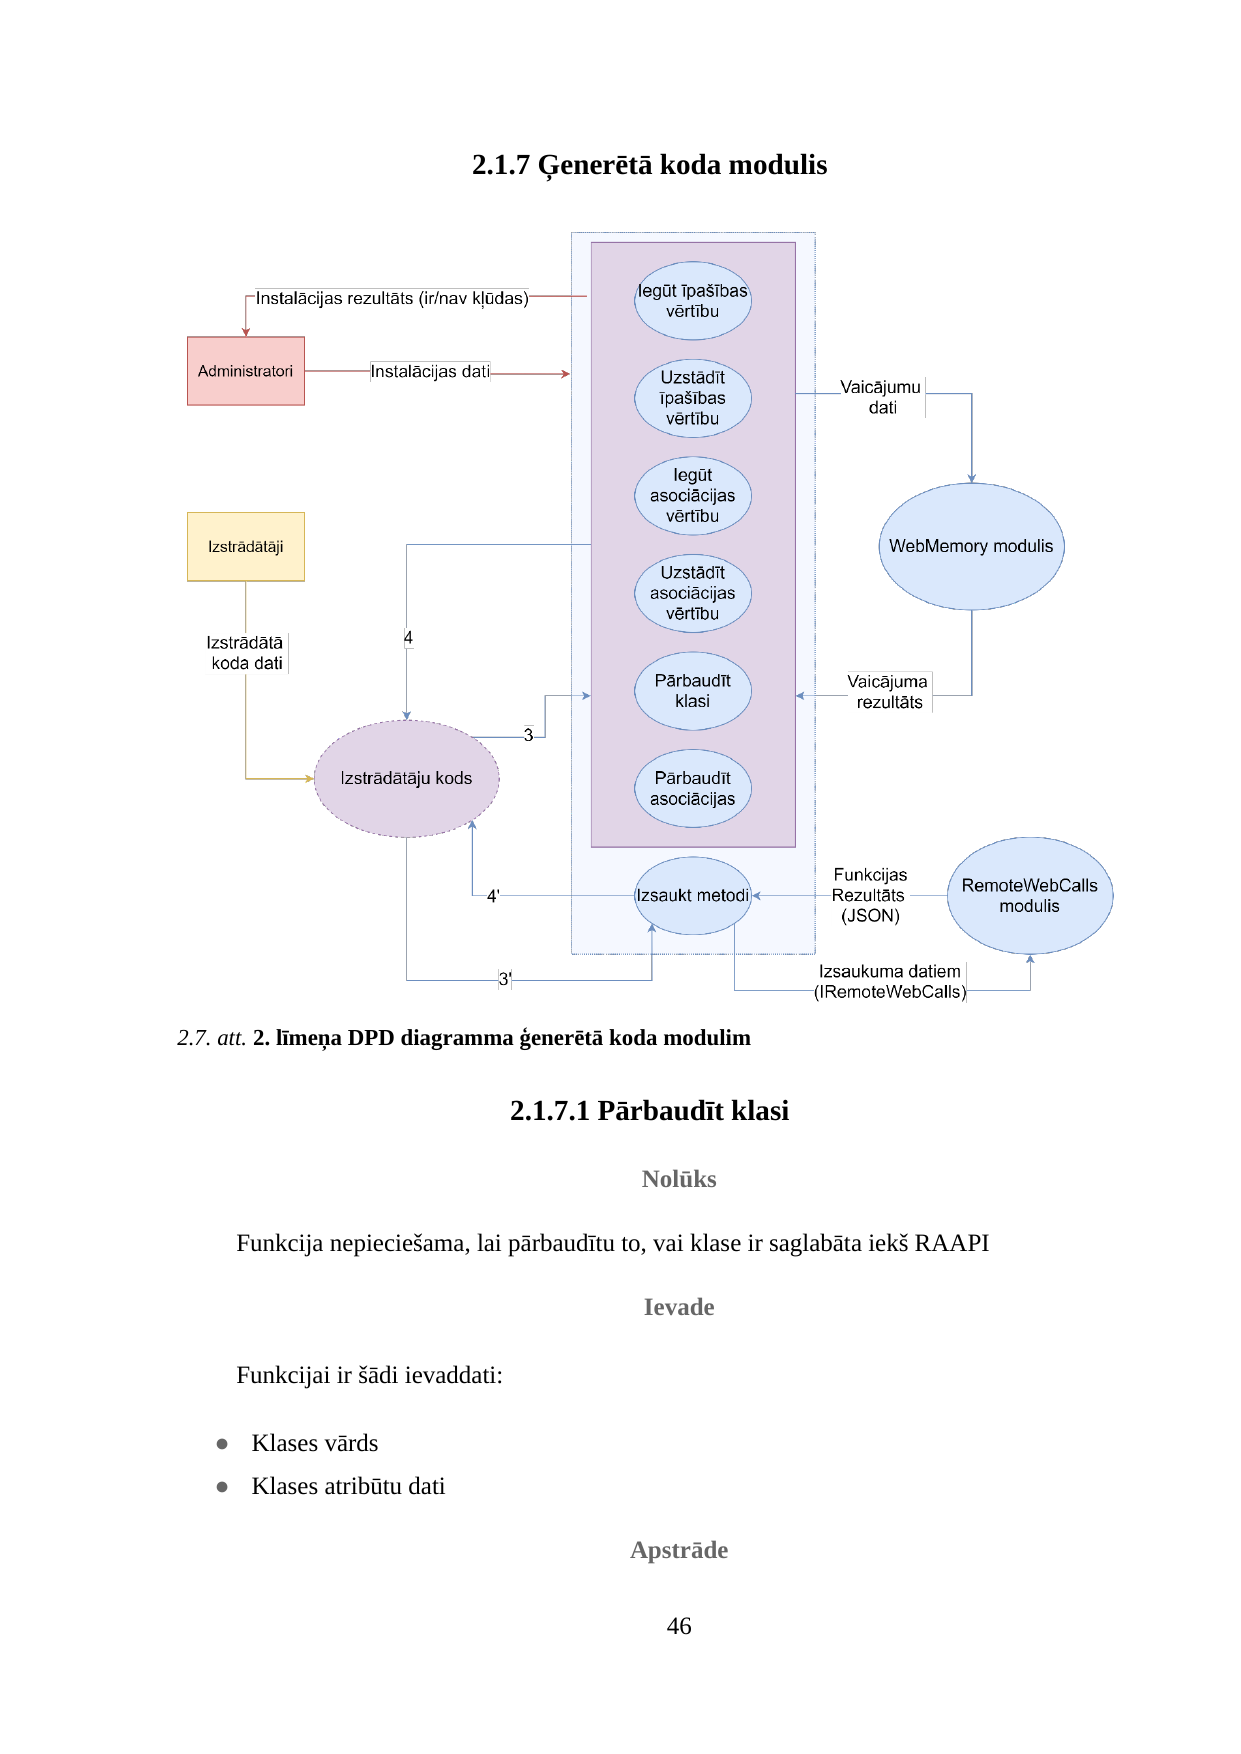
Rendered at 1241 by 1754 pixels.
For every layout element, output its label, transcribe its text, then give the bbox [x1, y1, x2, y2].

text Funkcija nepieciešama, lai pārbaudītu to, vai klase ir saglabāta iekš RAAPI [177, 1228, 1122, 1257]
text 2.7. att. 2. līmeņa DPD diagramma ģenerētā koda modulim [177, 1012, 1122, 1051]
list Klases vārds [214, 1428, 1122, 1457]
text Nolūks [177, 1164, 1122, 1193]
text Ievade [177, 1292, 1122, 1321]
text Funkcijai ir šādi ievaddati: [177, 1360, 1122, 1389]
subtitle 2.1.7.1 Pārbaudīt klasi [177, 1093, 1122, 1126]
text Apstrāde [177, 1535, 1122, 1564]
picture [177, 222, 1123, 1012]
list Klases atribūtu dati [214, 1471, 1122, 1500]
subtitle 2.1.7 Ģenerētā koda modulis [177, 147, 1122, 181]
